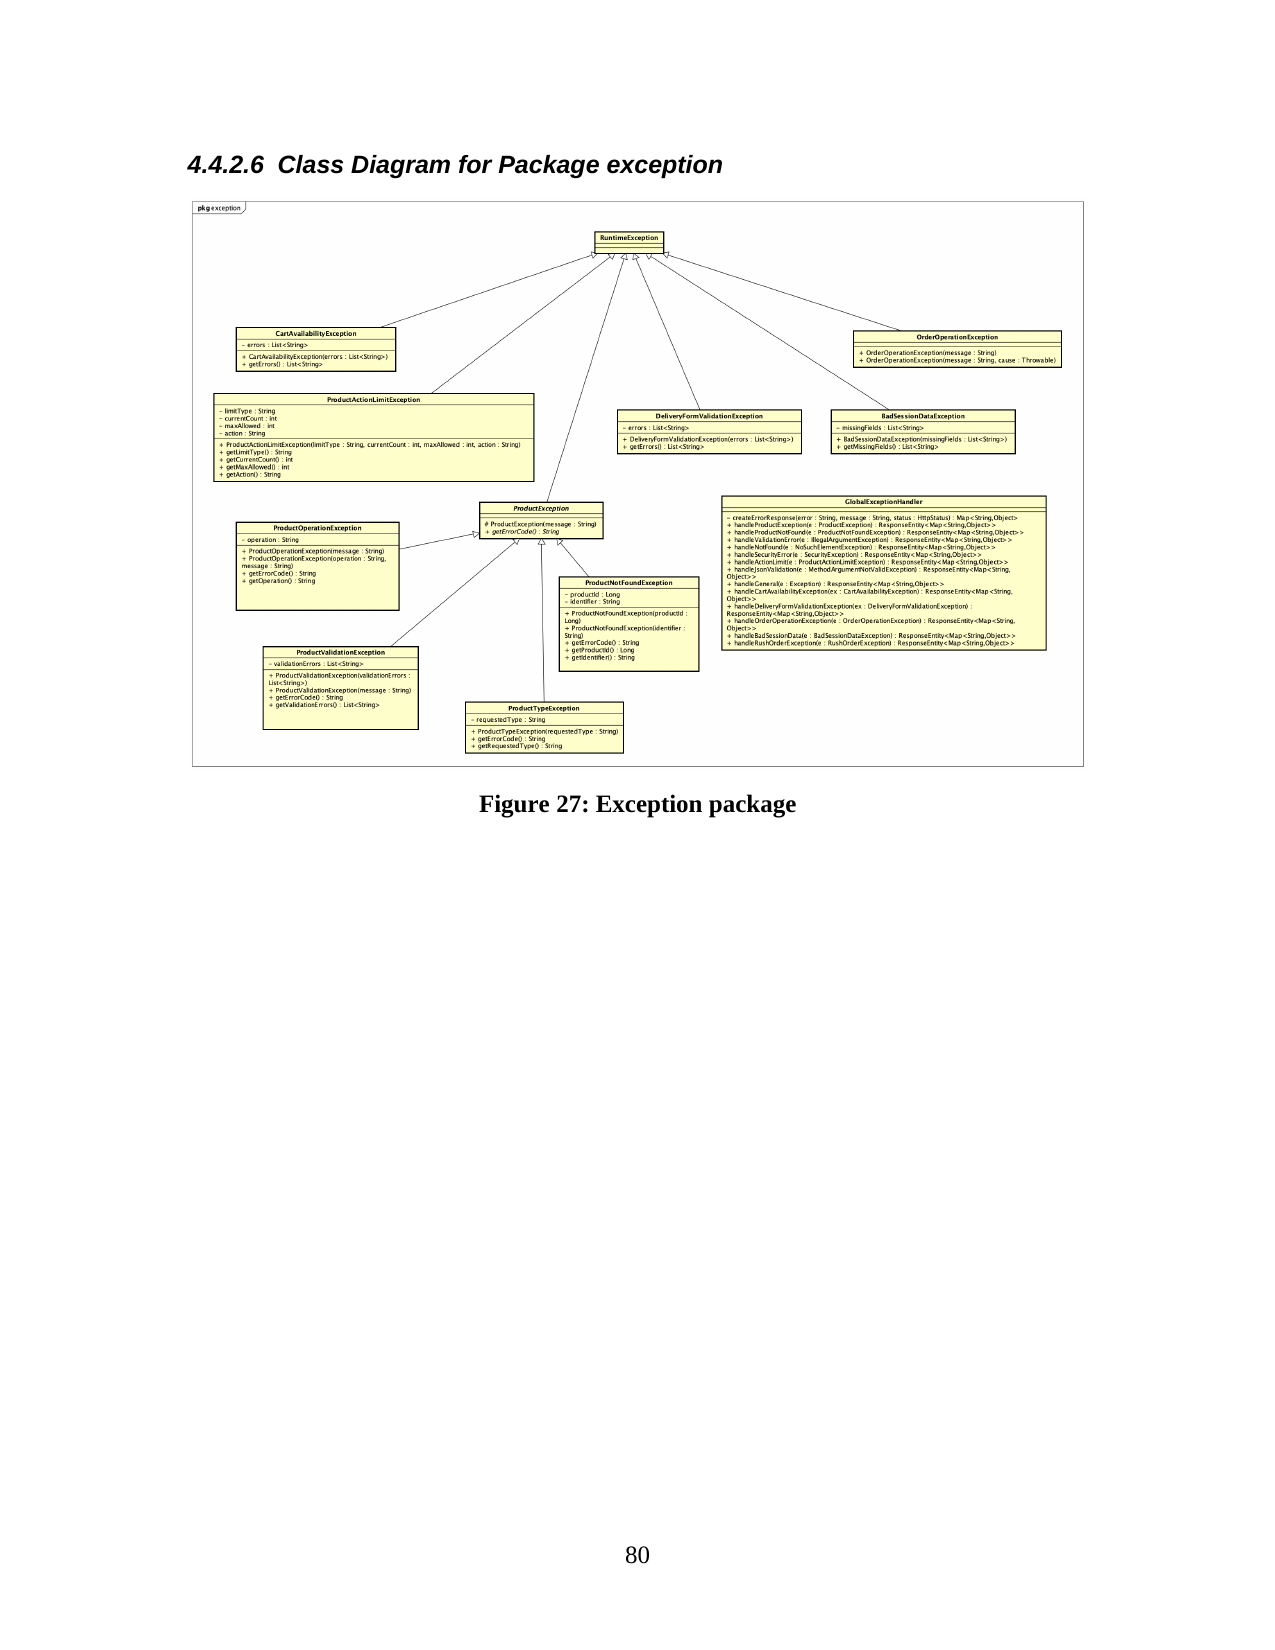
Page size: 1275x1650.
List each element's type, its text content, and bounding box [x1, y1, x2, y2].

subtitle Class Diagram for Package exception [187, 150, 1087, 179]
text Figure 27: Exception package [187, 789, 1087, 818]
picture [187, 197, 1088, 771]
